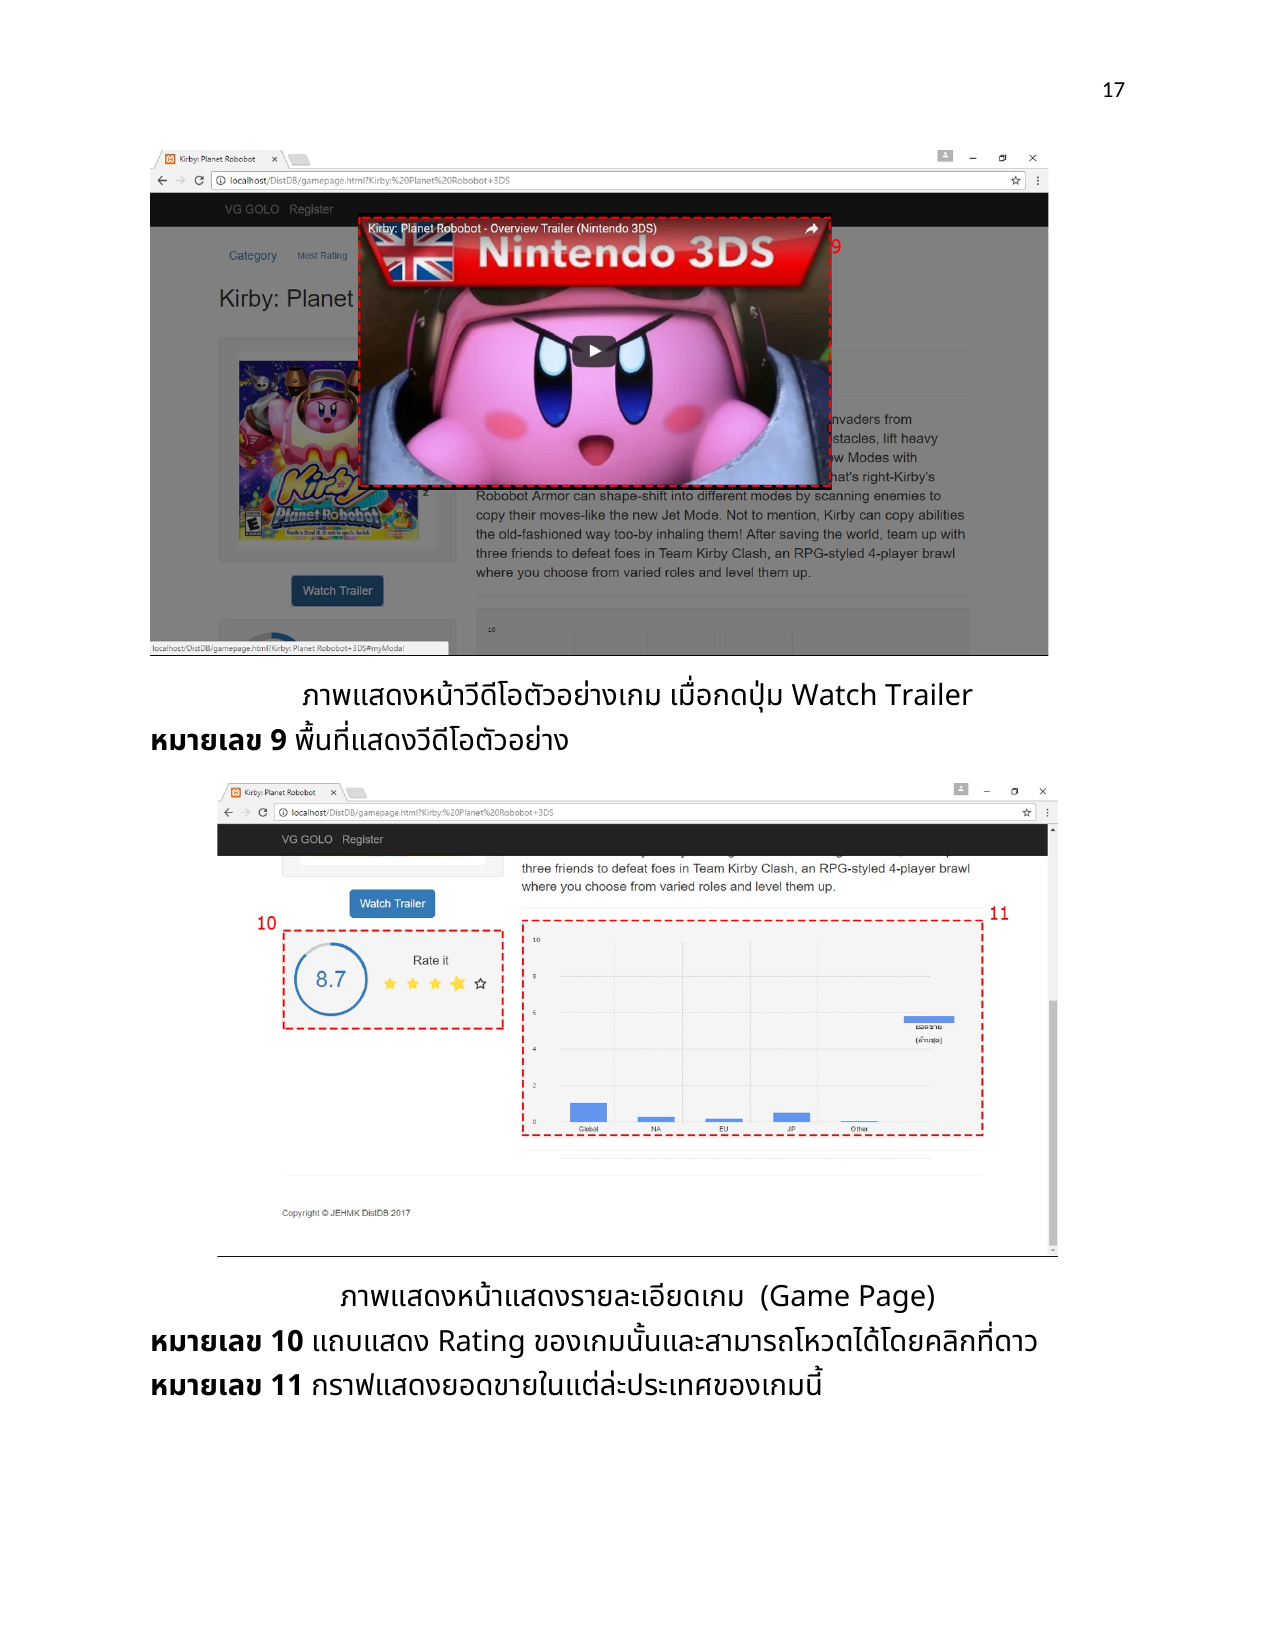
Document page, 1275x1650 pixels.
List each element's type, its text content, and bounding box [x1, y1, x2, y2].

picture [150, 150, 1049, 656]
text ภาพแสดงหน้าแสดงรายละเอียดเกม (Game Page) [150, 1276, 1125, 1320]
text หมายเลข 10 แถบแสดง Rating ของเกมนั้นและสามารถโหวตได้โดยคลิกที่ดาว [150, 1320, 1125, 1364]
text ภาพแสดงหน้าวีดีโอตัวอย่างเกม เมื่อกดปุ่ม Watch Trailer [150, 675, 1125, 719]
text หมายเลข 9 พื้นที่แสดงวีดีโอตัวอย่าง [150, 719, 1125, 763]
text หมายเลข 11 กราฟแสดงยอดขายในแต่ล่ะประเทศของเกมนี้ [150, 1364, 1125, 1408]
picture [217, 783, 1058, 1257]
